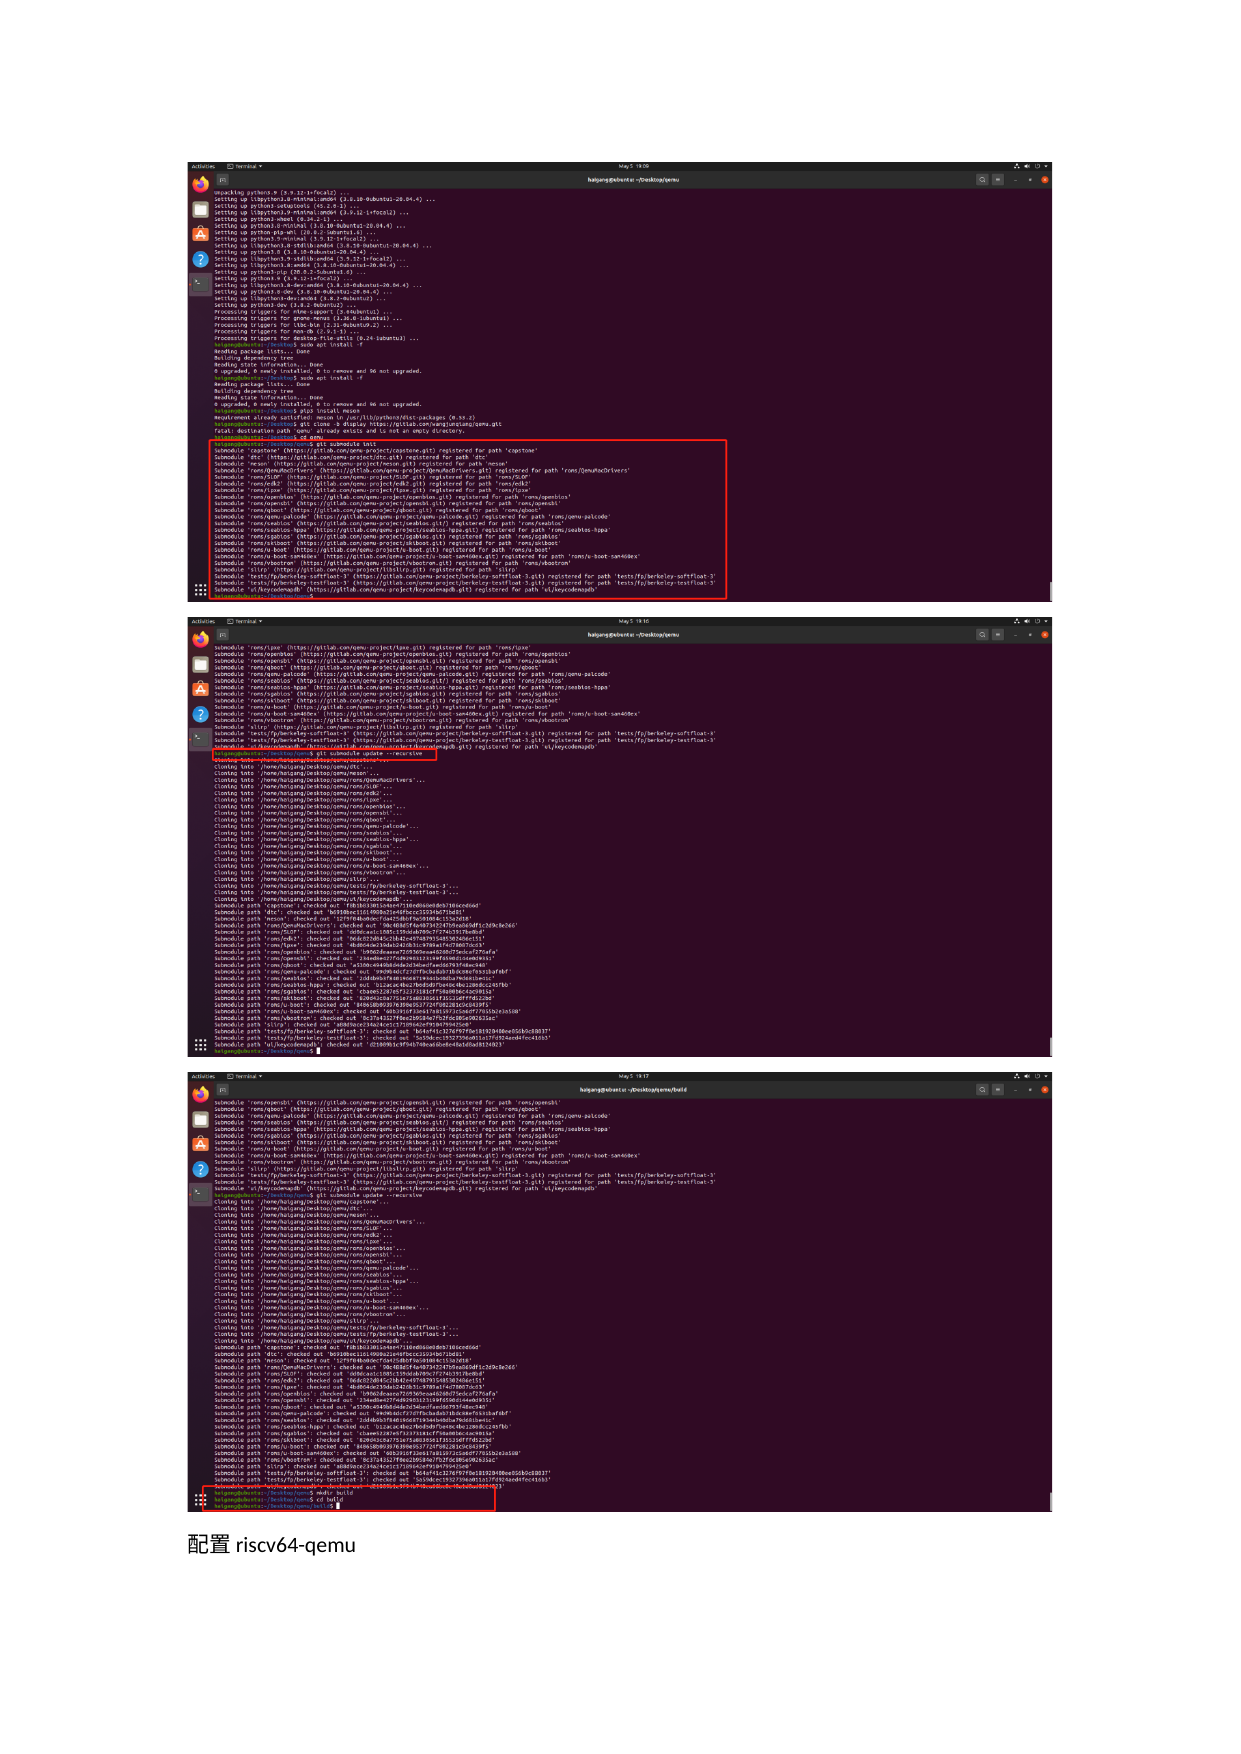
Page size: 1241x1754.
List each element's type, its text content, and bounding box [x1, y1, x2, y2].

picture [187, 617, 1053, 1057]
picture [187, 1072, 1053, 1512]
list 配置riscv64-qemu [187, 1527, 1053, 1559]
picture [187, 162, 1053, 602]
